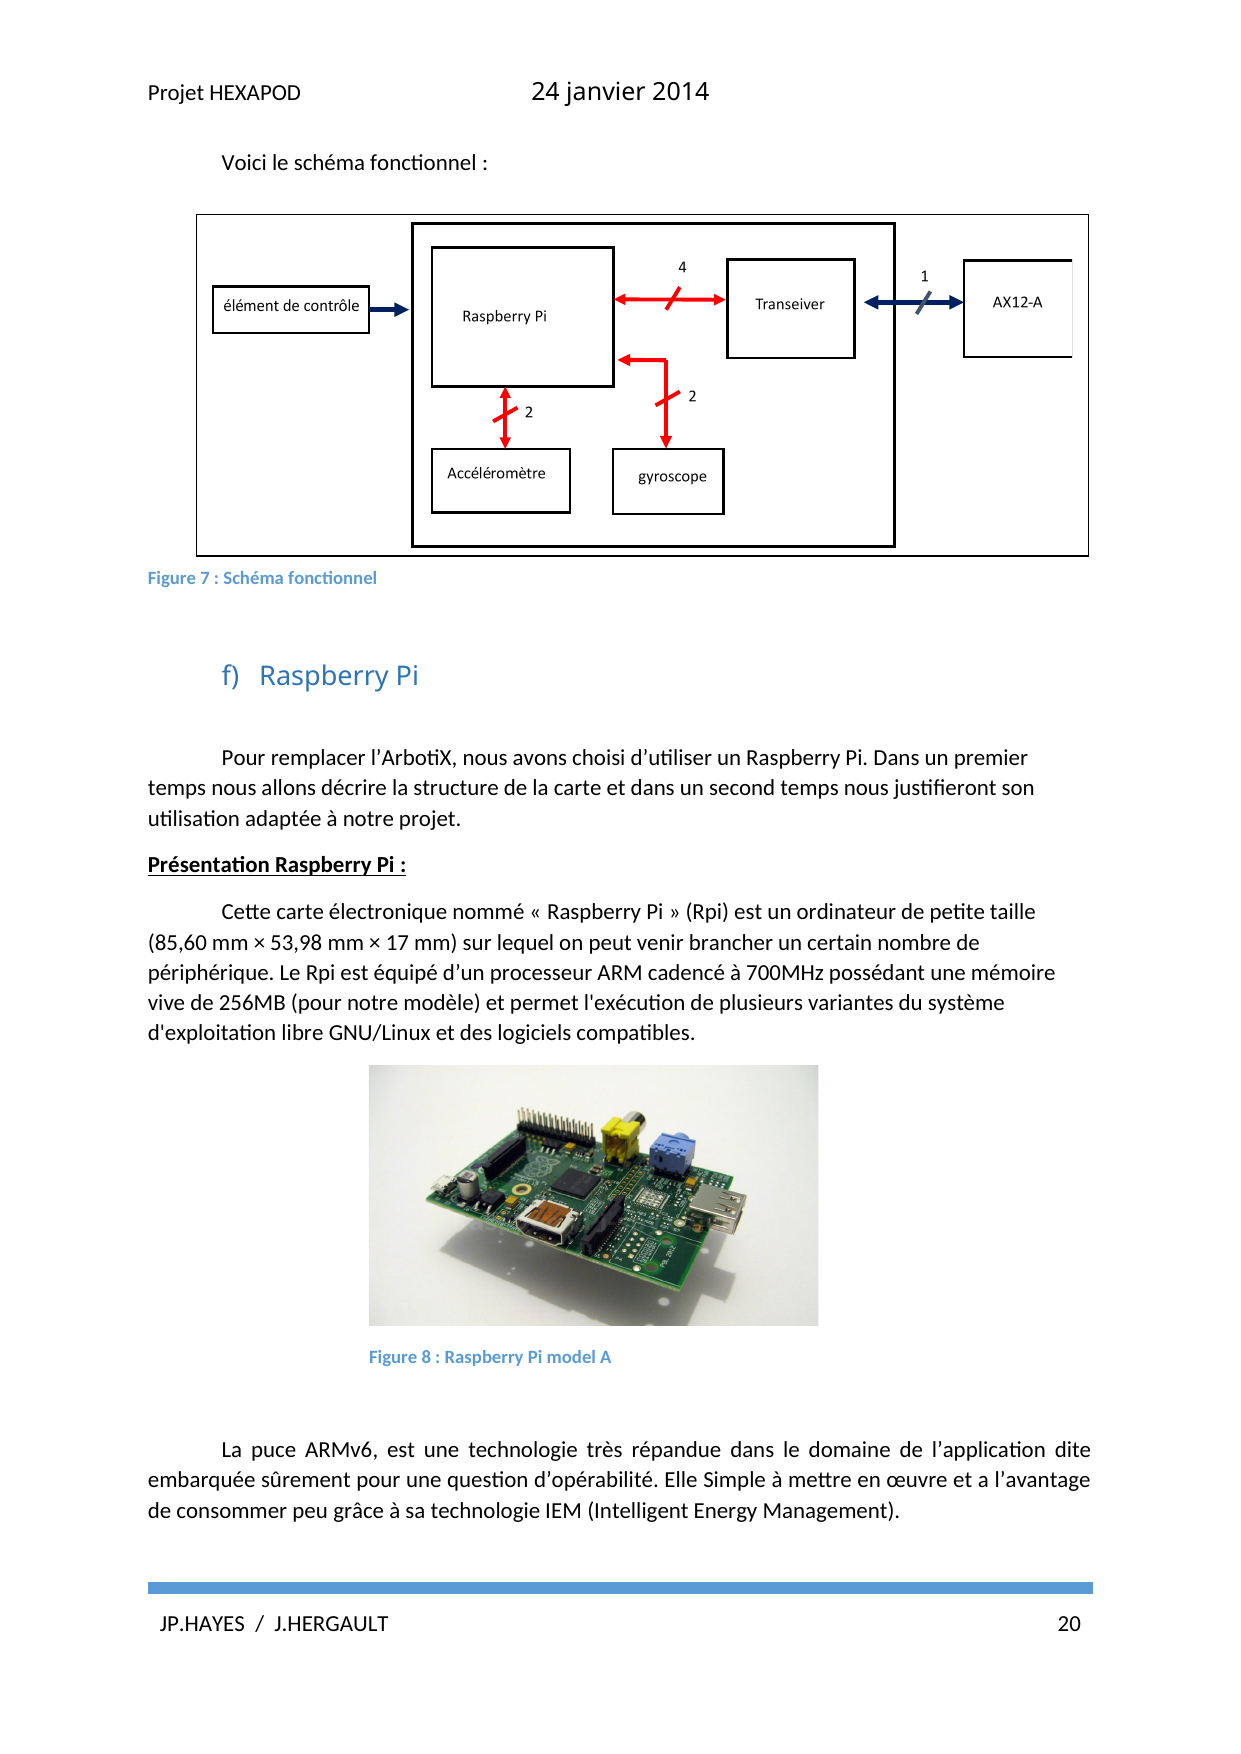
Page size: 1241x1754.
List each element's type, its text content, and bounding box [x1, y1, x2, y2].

text Voici le schéma fonctionnel : [148, 148, 1093, 176]
subtitle Raspberry Pi [221, 657, 1093, 693]
text La puce ARMv6, est une technologie très répandue dans le domaine de l’application dite embarquée sûrement pour une question d’opérabilité. Elle Simple à mettre en œuvre et a l’avantage de consommer peu grâce à sa technologie IEM (Intelligent Energy Management). [148, 1435, 1093, 1524]
text Présentation Raspberry Pi : [148, 851, 1093, 878]
text Pour remplacer l’ArbotiX, nous avons choisi d’utiliser un Raspberry Pi. Dans un premier temps nous allons décrire la structure de la carte et dans un second temps nous justifieront son utilisation adaptée à notre projet. [148, 743, 1093, 832]
picture [368, 1065, 819, 1326]
text Cette carte électronique nommé « Raspberry Pi » (Rpi) est un ordinateur de petite taille (85,60 mm × 53,98 mm × 17 mm) sur lequel on peut venir brancher un certain nombre de périphérique. Le Rpi est équipé d’un processeur ARM cadencé à 700MHz possédant une mémoire vive de 256MB (pour notre modèle) et permet l'exécution de plusieurs variantes du système d'exploitation libre GNU/Linux et des logiciels compatibles. [148, 897, 1093, 1046]
text Figure 7 : Schéma fonctionnel [148, 194, 1093, 589]
text Figure 8 : Raspberry Pi model A [295, 1345, 1093, 1368]
